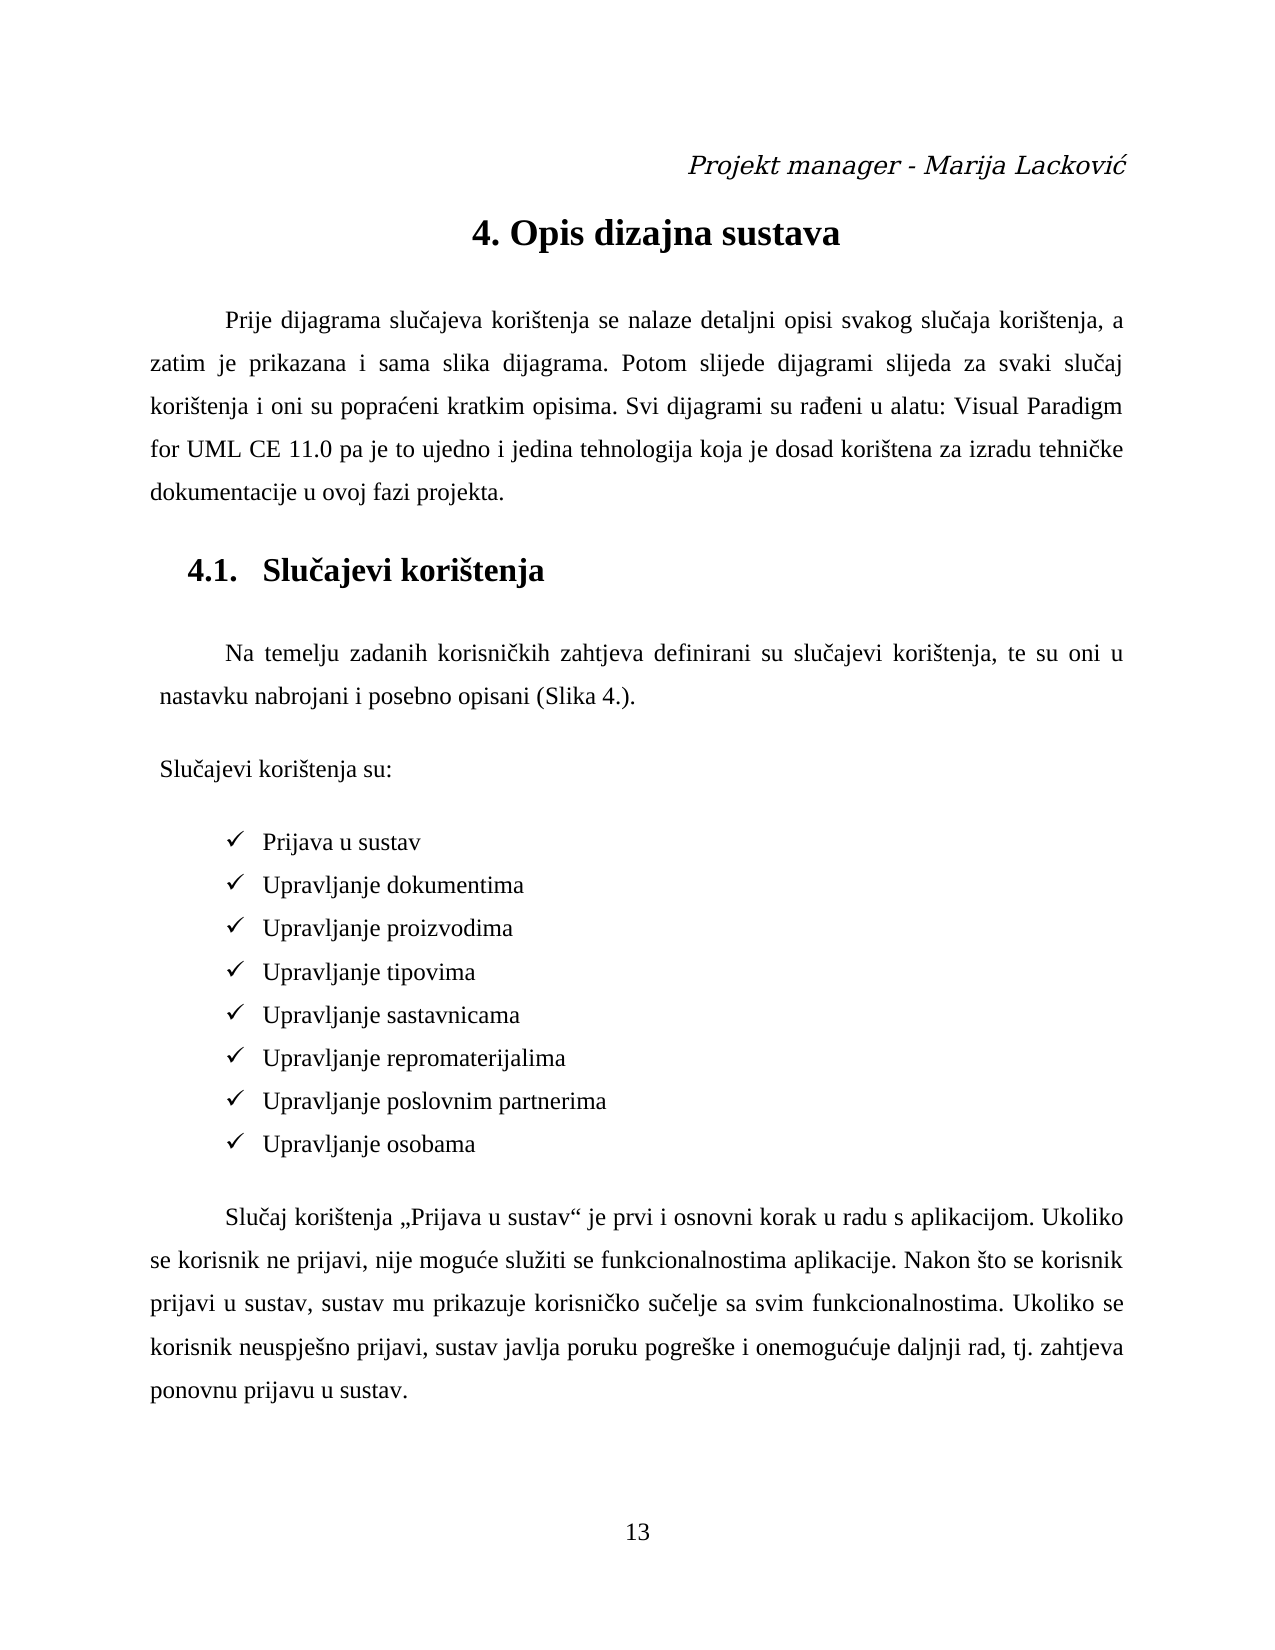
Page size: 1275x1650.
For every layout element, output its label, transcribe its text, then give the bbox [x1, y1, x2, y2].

list Upravljanje poslovnim partnerima [225, 1086, 1125, 1115]
text Slučajevi korištenja su: [159, 754, 1125, 783]
list Prijava u sustav [225, 827, 1125, 856]
list Upravljanje repromaterijalima [225, 1043, 1125, 1072]
subtitle Slučajevi korištenja [187, 550, 1125, 589]
text Prije dijagrama slučajeva korištenja se nalaze detaljni opisi svakog slučaja korištenja, a zatim je prikazana i sama slika dijagrama. Potom slijede dijagrami slijeda za svaki slučaj korištenja i oni su popraćeni kratkim opisima. Svi dijagrami su rađeni u alatu: Visual Paradigm for UML CE 11.0 pa je to ujedno i jedina tehnologija koja je dosad korištena za izradu tehničke dokumentacije u ovoj fazi projekta. [150, 305, 1125, 506]
list Upravljanje osobama [225, 1129, 1125, 1158]
list Upravljanje dokumentima [225, 870, 1125, 899]
text Na temelju zadanih korisničkih zahtjeva definirani su slučajevi korištenja, te su oni u nastavku nabrojani i posebno opisani (slika 4.). [159, 638, 1125, 710]
text Projekt manager - Marija Lacković [150, 150, 1125, 180]
list Upravljanje sastavnicama [225, 1000, 1125, 1028]
subtitle Opis dizajna sustava [187, 210, 1125, 253]
list Upravljanje proizvodima [225, 913, 1125, 942]
list Upravljanje tipovima [225, 957, 1125, 985]
text Slučaj korištenja „Prijava u sustav“ je prvi i osnovni korak u radu s aplikacijom. Ukoliko se korisnik ne prijavi, nije moguće služiti se funkcionalnostima aplikacije. Nakon što se korisnik prijavi u sustav, sustav mu prikazuje korisničko sučelje sa svim funkcionalnostima. Ukoliko se korisnik neuspješno prijavi, sustav javlja poruku pogreške i onemogućuje daljnji rad, tj. zahtjeva ponovnu prijavu u sustav. [150, 1202, 1125, 1403]
